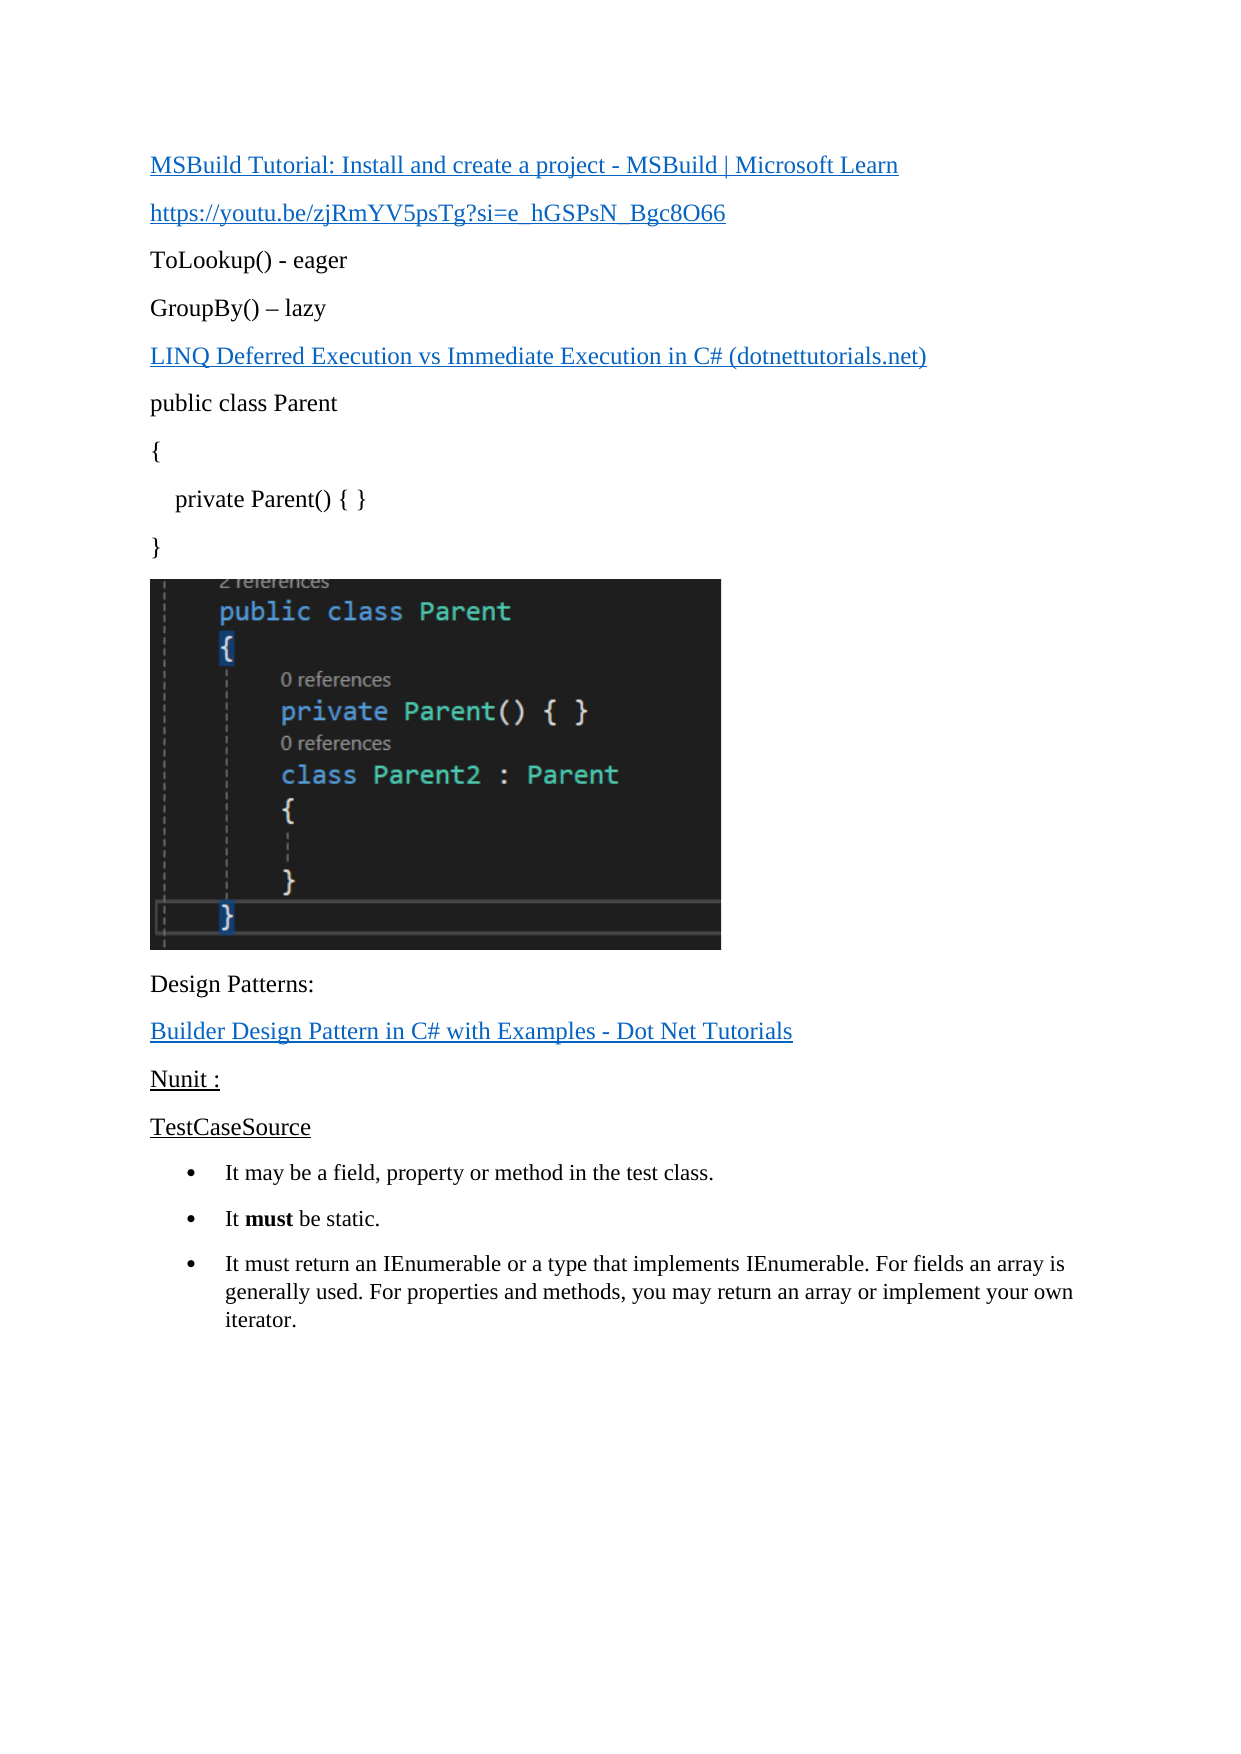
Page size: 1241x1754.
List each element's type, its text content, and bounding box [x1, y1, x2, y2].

text ToLookup() - eager [150, 245, 1090, 274]
text LINQ Deferred Execution vs Immediate Execution in C# (dotnettutorials.net) [150, 341, 1090, 369]
list It must return an IEnumerable or a type that implements IEnumerable. For fields an array is generally used. For properties and methods, you may return an array or implement your own iterator. [187, 1250, 1090, 1333]
text private Parent() { } [150, 484, 1090, 513]
text MSBuild Tutorial: Install and create a project - MSBuild | Microsoft Learn [150, 150, 1090, 179]
text Design Patterns: [150, 969, 1090, 997]
text GroupBy() – lazy [150, 293, 1090, 322]
text Nunit : [150, 1064, 1090, 1093]
list It must be static. [187, 1204, 1090, 1231]
text Builder Design Pattern in C# with Examples - Dot Net Tutorials [150, 1016, 1090, 1045]
text } [150, 532, 1090, 560]
text public class Parent [150, 388, 1090, 417]
list It may be a field, property or method in the test class. [187, 1159, 1090, 1186]
text { [150, 436, 1090, 465]
text TestCaseSource [150, 1112, 1090, 1141]
picture [150, 579, 722, 950]
text https://youtu.be/zjRmYV5psTg?si=e_hGSPsN_Bgc8O66 [150, 198, 1090, 226]
